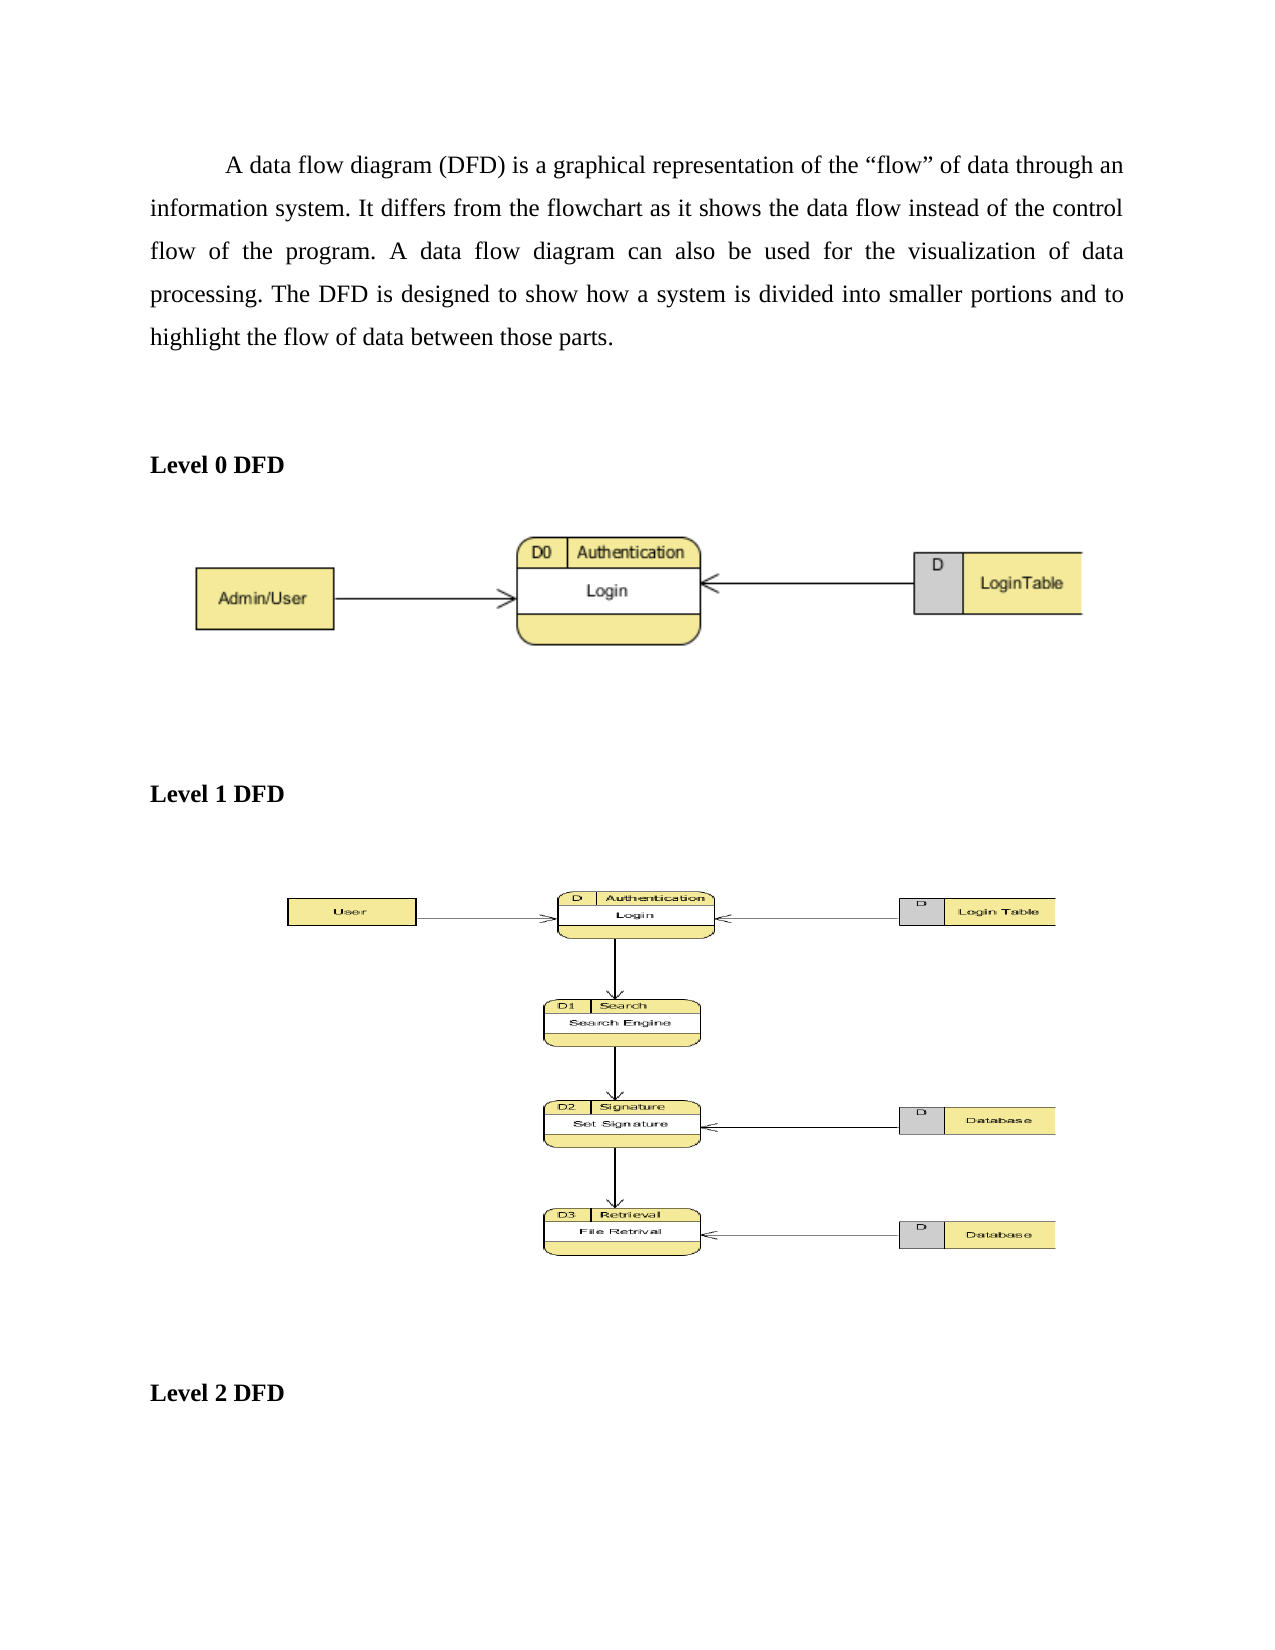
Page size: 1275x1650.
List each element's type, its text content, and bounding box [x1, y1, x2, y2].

text Level 0 DFD [150, 450, 1125, 479]
picture [150, 842, 1125, 1279]
picture [150, 514, 1125, 681]
text Level 2 DFD [150, 1378, 1125, 1406]
text Level 1 DFD [150, 779, 1125, 808]
text A data flow diagram (DFD) is a graphical representation of the “flow” of data through an information system. It differs from the flowchart as it shows the data flow instead of the control flow of the program. A data flow diagram can also be used for the visualization of data processing. The DFD is designed to show how a system is divided into smaller portions and to highlight the flow of data between those parts. [150, 150, 1125, 351]
